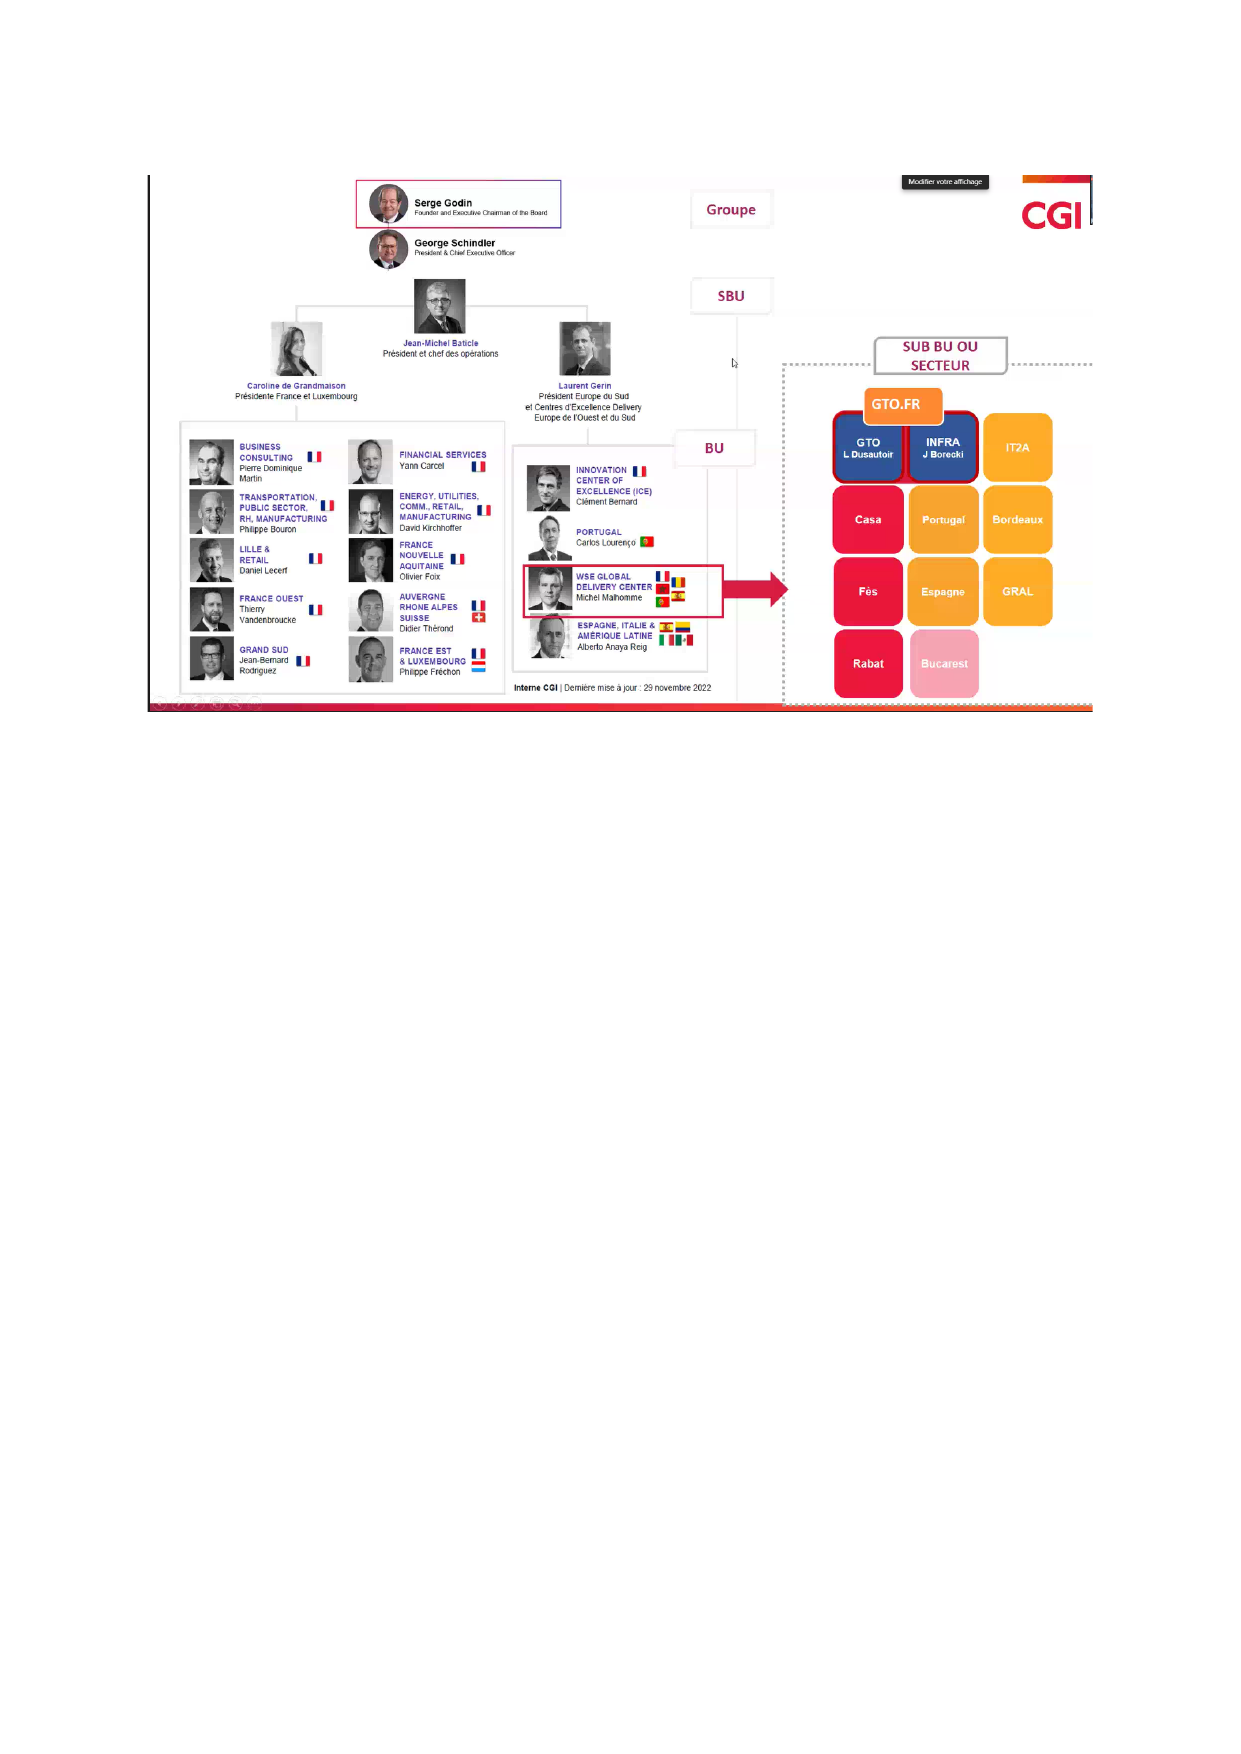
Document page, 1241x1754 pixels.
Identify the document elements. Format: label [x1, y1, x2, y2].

picture [147, 175, 1093, 712]
